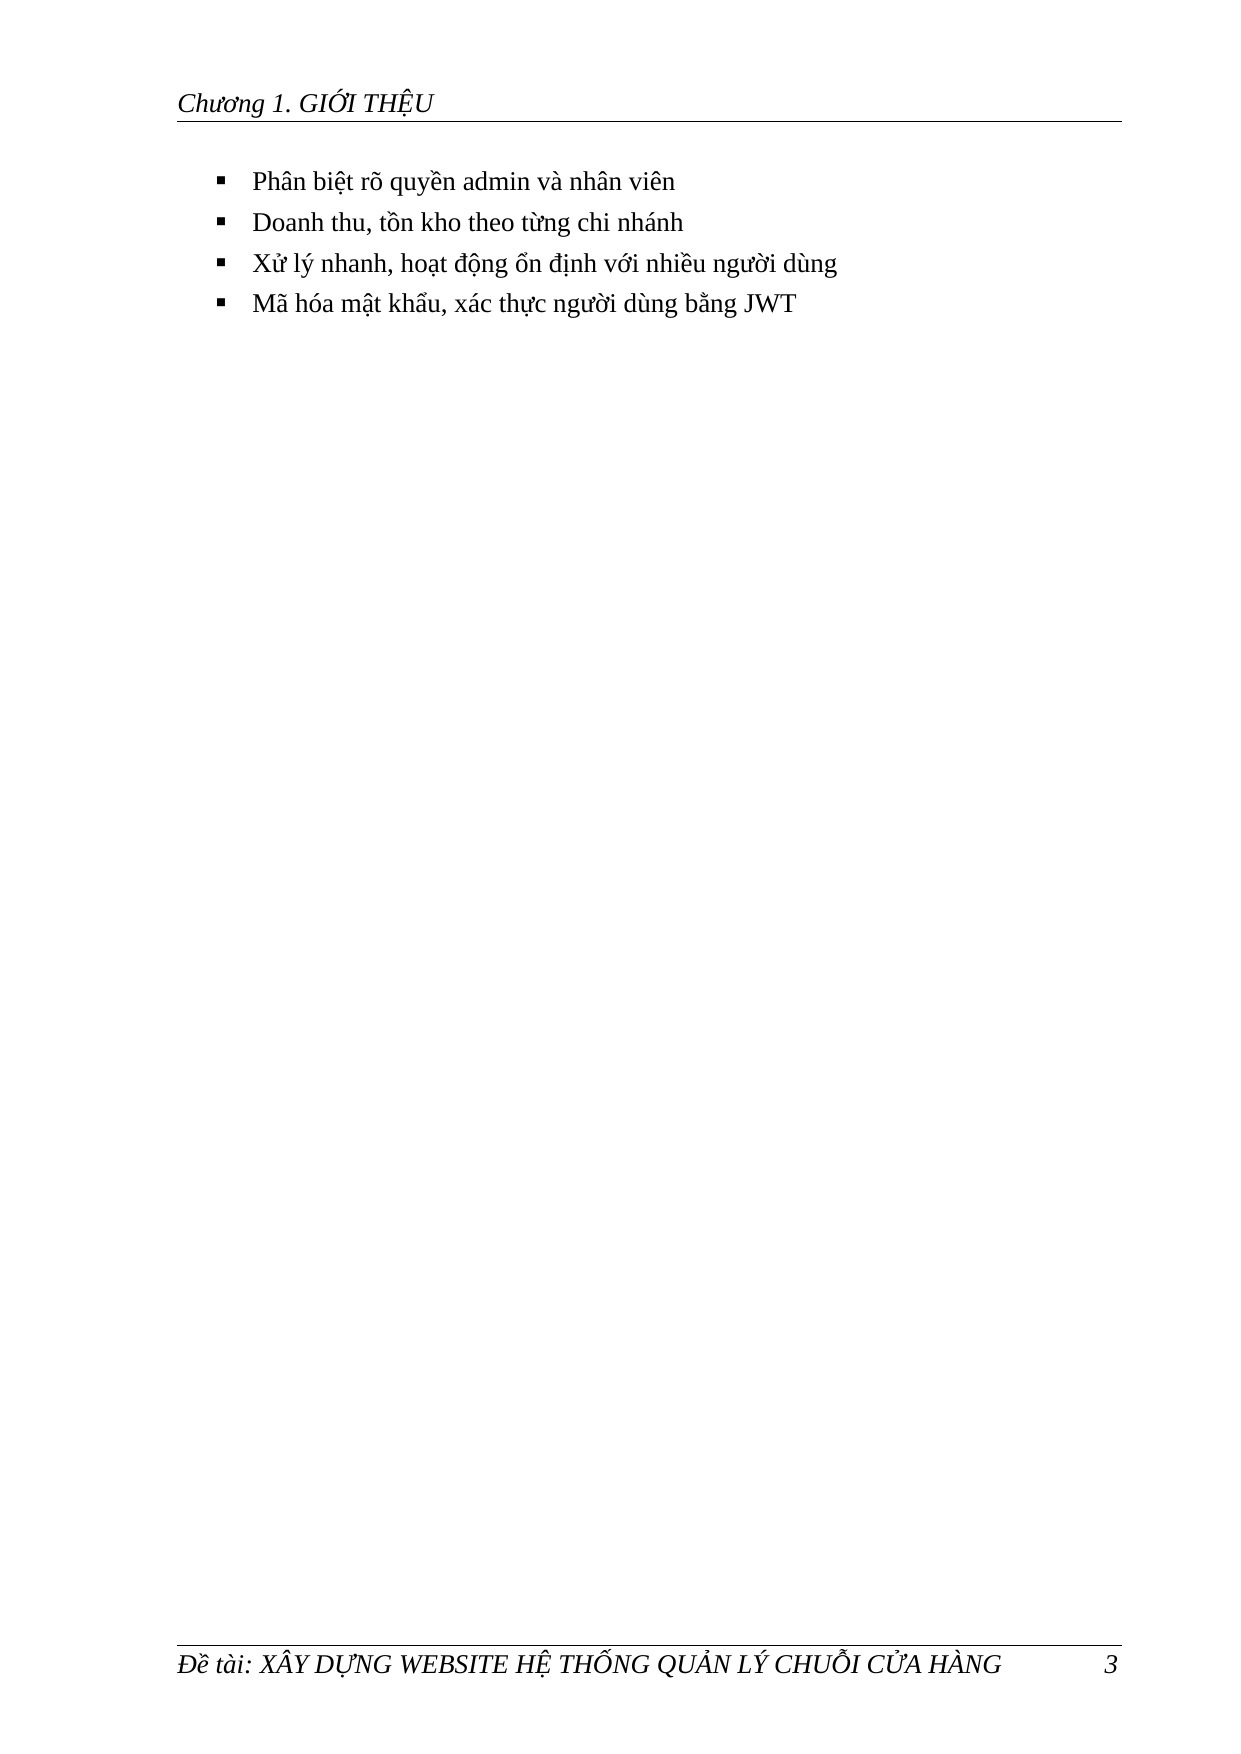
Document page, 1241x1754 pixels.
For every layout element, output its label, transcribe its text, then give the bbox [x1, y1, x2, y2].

list Xử lý nhanh, hoạt động ổn định với nhiều người dùng [214, 247, 1122, 278]
list Mã hóa mật khẩu, xác thực người dùng bằng JWT [214, 287, 1122, 318]
list Doanh thu, tồn kho theo từng chi nhánh [214, 206, 1122, 237]
list Phân biệt rõ quyền admin và nhân viên [214, 165, 1122, 197]
